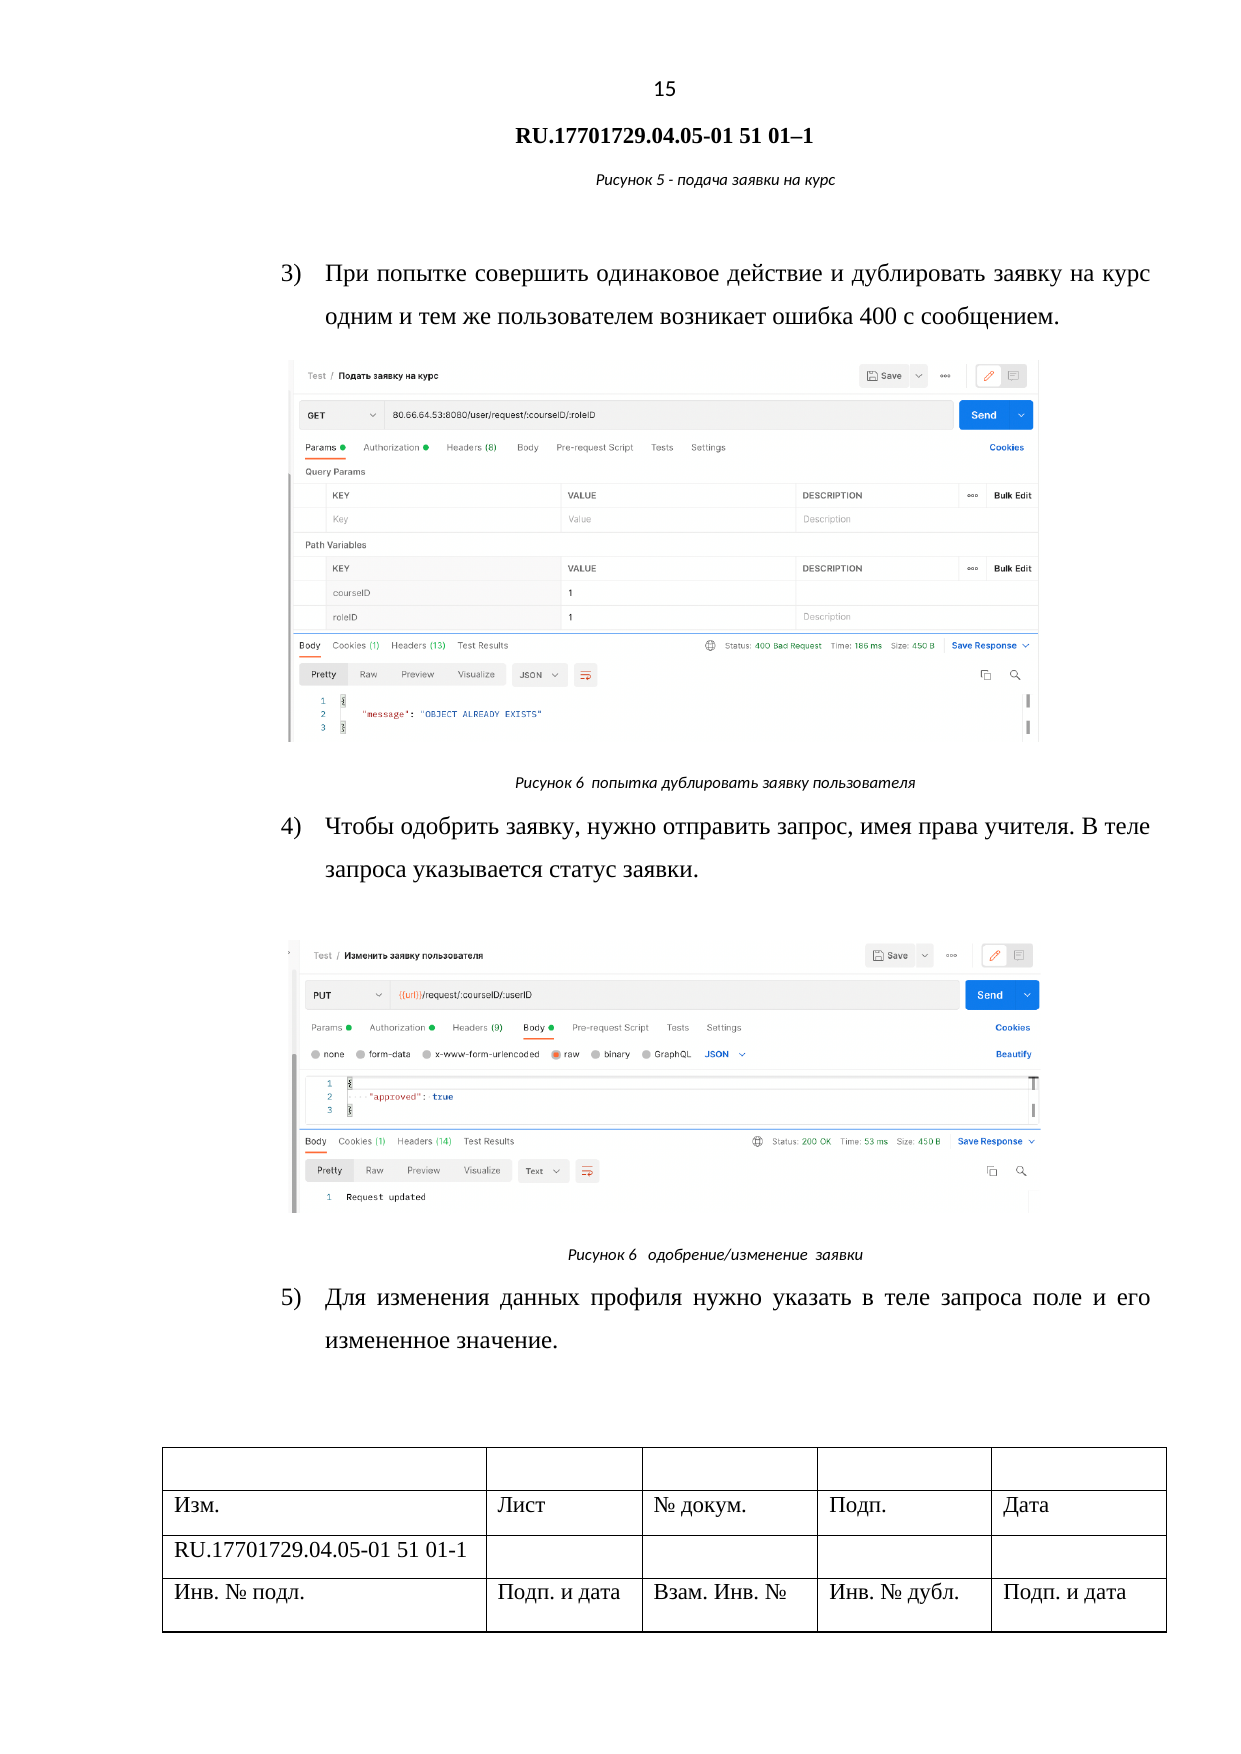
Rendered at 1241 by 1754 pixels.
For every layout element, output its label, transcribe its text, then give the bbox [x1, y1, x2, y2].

list Для изменения данных профиля нужно указать в теле запроса поле и его измененное значение. [281, 1282, 1152, 1354]
list Чтобы одобрить заявку, нужно отправить запрос, имея права учителя. В теле запроса указывается статус заявки. [281, 811, 1152, 883]
text Рисунок 6 одобрение/изменение заявки [281, 1244, 1152, 1264]
text Рисунок 6 попытка дублировать заявку пользователя [281, 772, 1152, 793]
picture [288, 940, 1041, 1213]
list При попытке совершить одинаковое действие и дублировать заявку на курс одним и тем же пользователем возникает ошибка 400 с сообщением. [281, 258, 1152, 329]
picture [288, 360, 1041, 742]
text Рисунок 5 - подача заявки на курс [281, 169, 1152, 190]
